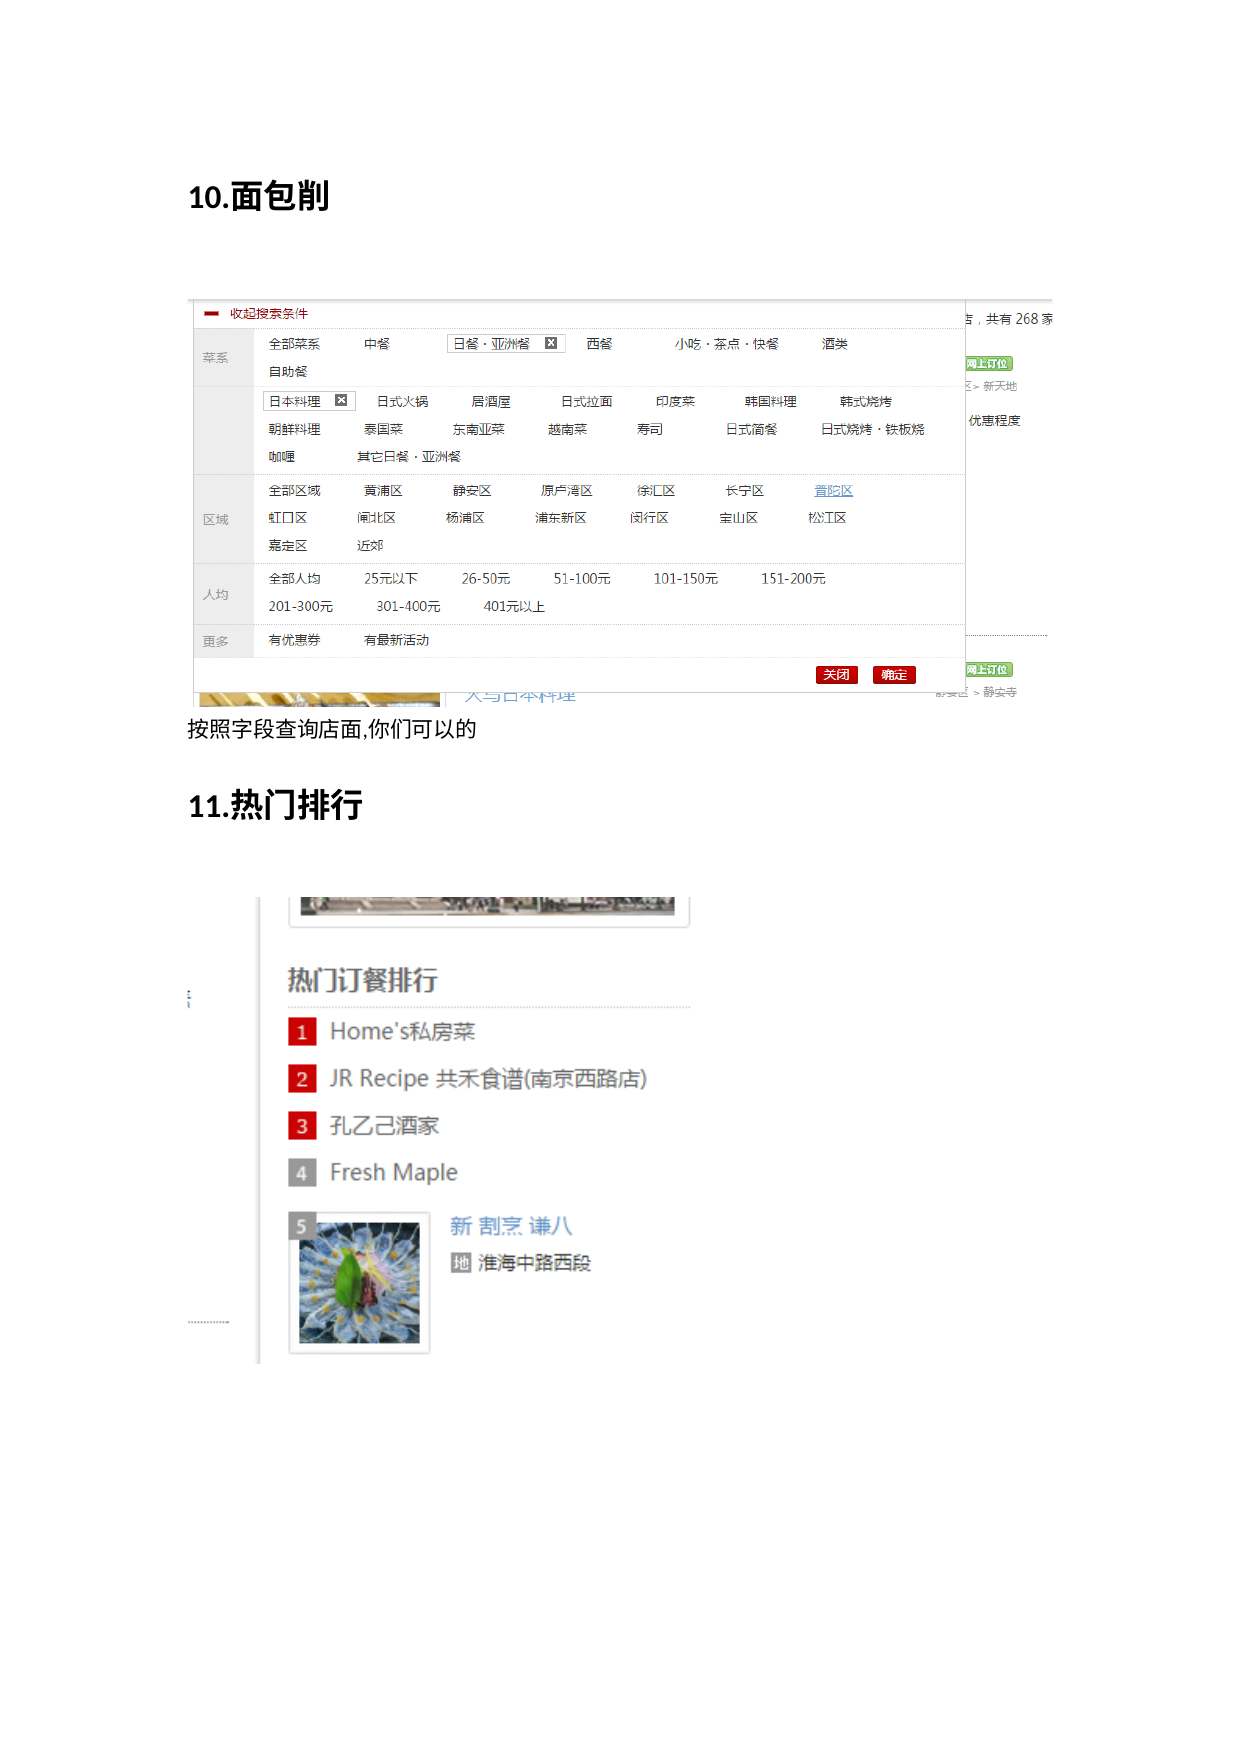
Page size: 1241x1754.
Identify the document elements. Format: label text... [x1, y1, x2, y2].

list 按照字段查询店面,你们可以的 [187, 711, 1053, 744]
subtitle 热门排行 [187, 771, 1053, 836]
picture [187, 897, 764, 1364]
picture [187, 288, 1053, 707]
subtitle 面包削 [187, 162, 1053, 227]
